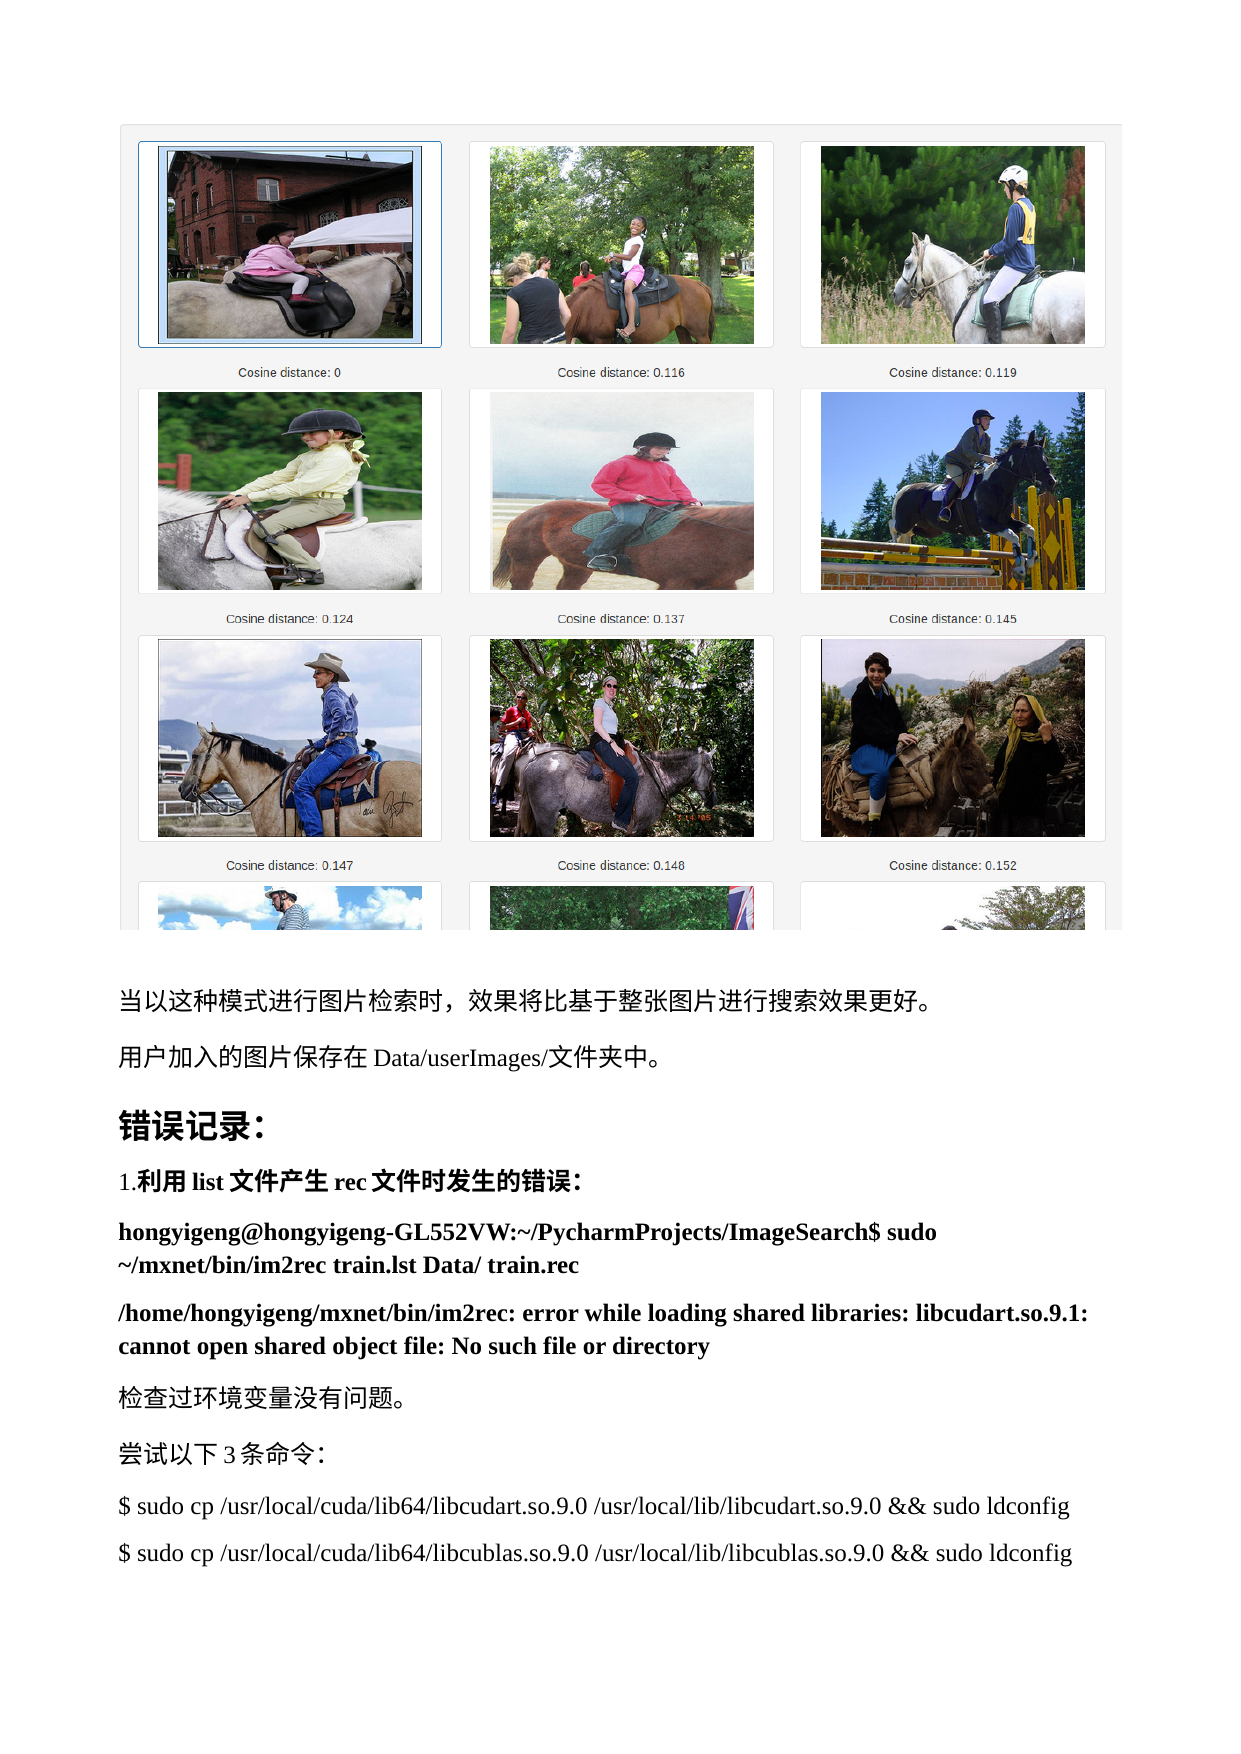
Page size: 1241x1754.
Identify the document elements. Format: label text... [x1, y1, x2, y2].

text $ sudo cp /usr/local/cuda/lib64/libcudart.so.9.0 /usr/local/lib/libcudart.so.9.0 && sudo ldconfig [118, 1491, 1122, 1520]
text hongyigeng@hongyigeng-GL552VW:~/PycharmProjects/ImageSearch$ sudo ~/mxnet/bin/im2rec train.lst Data/ train.rec [118, 1217, 1122, 1279]
text 检查过环境变量没有问题。 [118, 1378, 1122, 1415]
picture [118, 118, 1123, 930]
subtitle 错误记录： [118, 1100, 1122, 1148]
text 尝试以下3条命令： [118, 1435, 1122, 1471]
text /home/hongyigeng/mxnet/bin/im2rec: error while loading shared libraries: libcudart.so.9.1: cannot open shared object file: No such file or directory [118, 1298, 1122, 1359]
text 当以这种模式进行图片检索时，效果将比基于整张图片进行搜索效果更好。 [118, 981, 1122, 1018]
text $ sudo cp /usr/local/cuda/lib64/libcublas.so.9.0 /usr/local/lib/libcublas.so.9.0 && sudo ldconfig [118, 1538, 1122, 1567]
text 1.利用list文件产生rec文件时发生的错误： [118, 1161, 1122, 1197]
text 用户加入的图片保存在Data/userImages/文件夹中。 [118, 1038, 1122, 1074]
